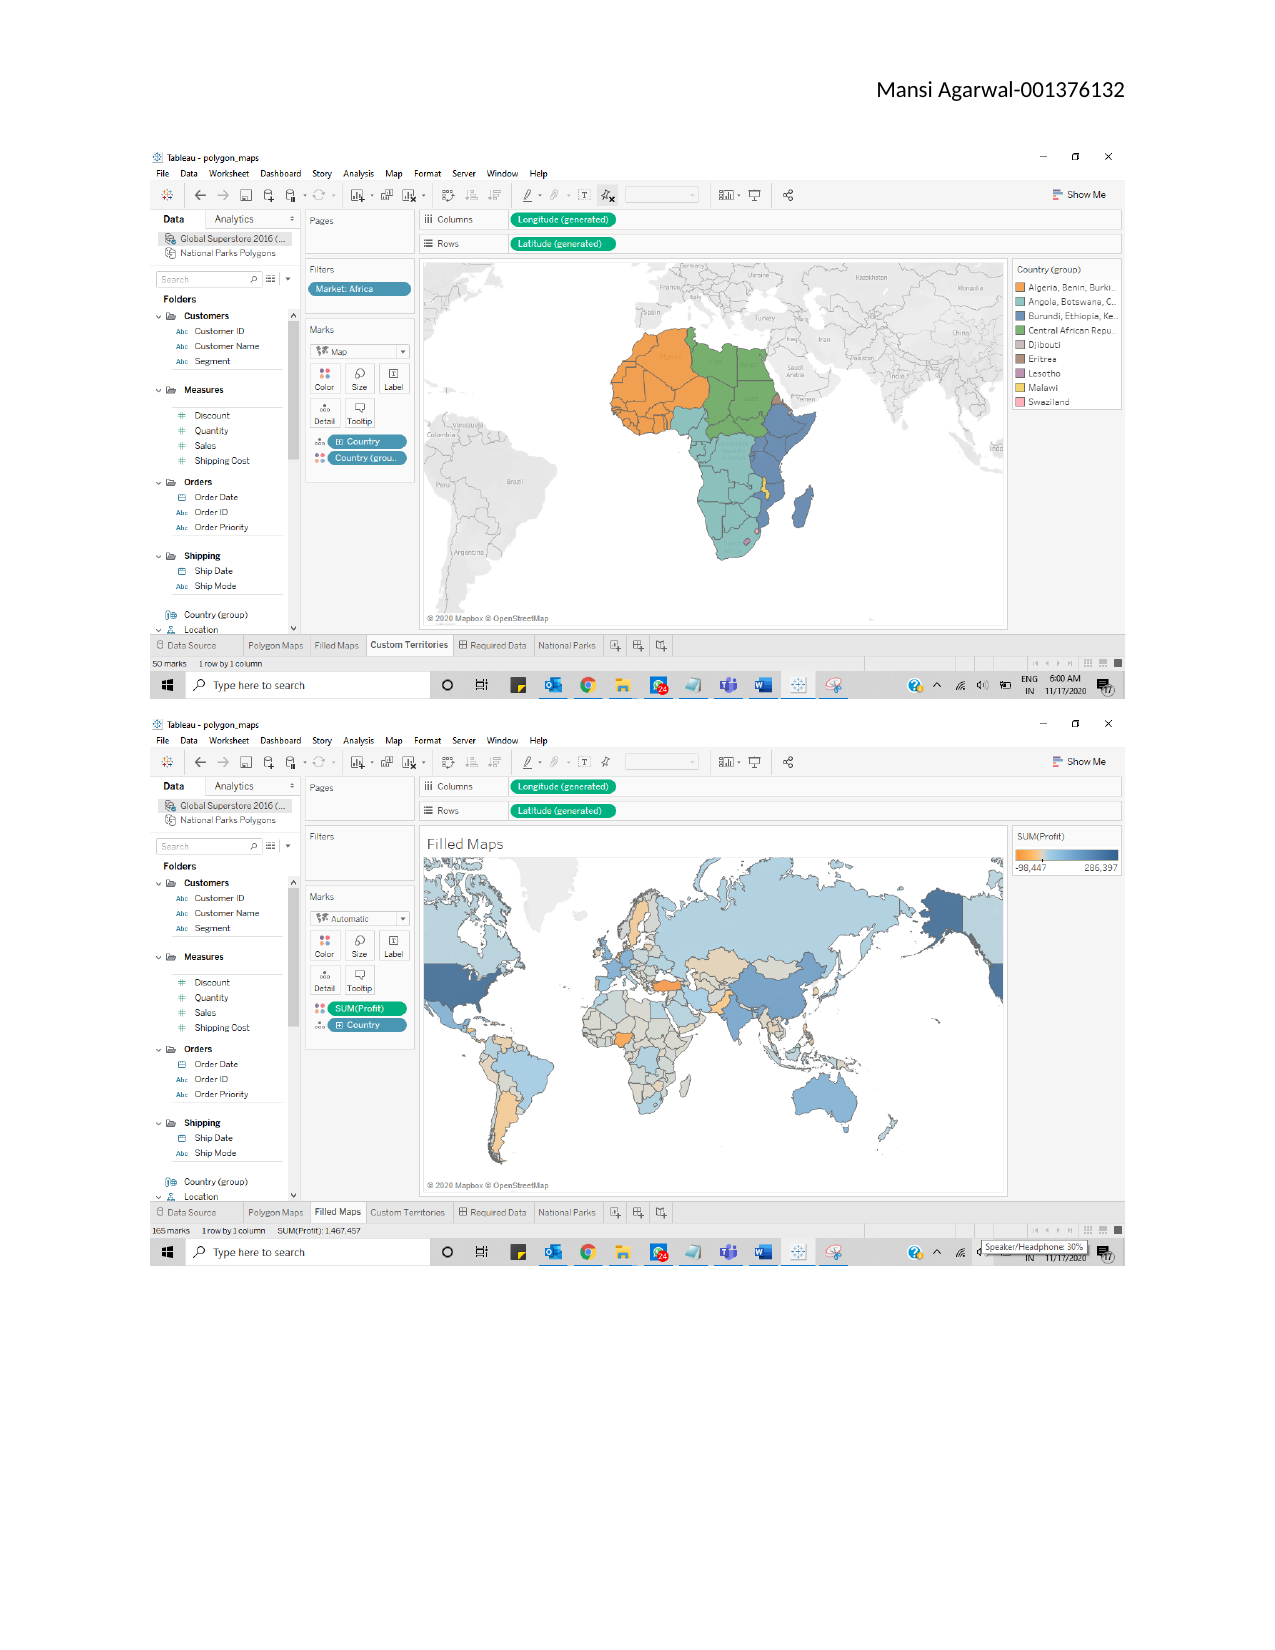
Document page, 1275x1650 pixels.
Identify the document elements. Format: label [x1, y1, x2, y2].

picture [150, 150, 1125, 699]
picture [150, 717, 1125, 1266]
